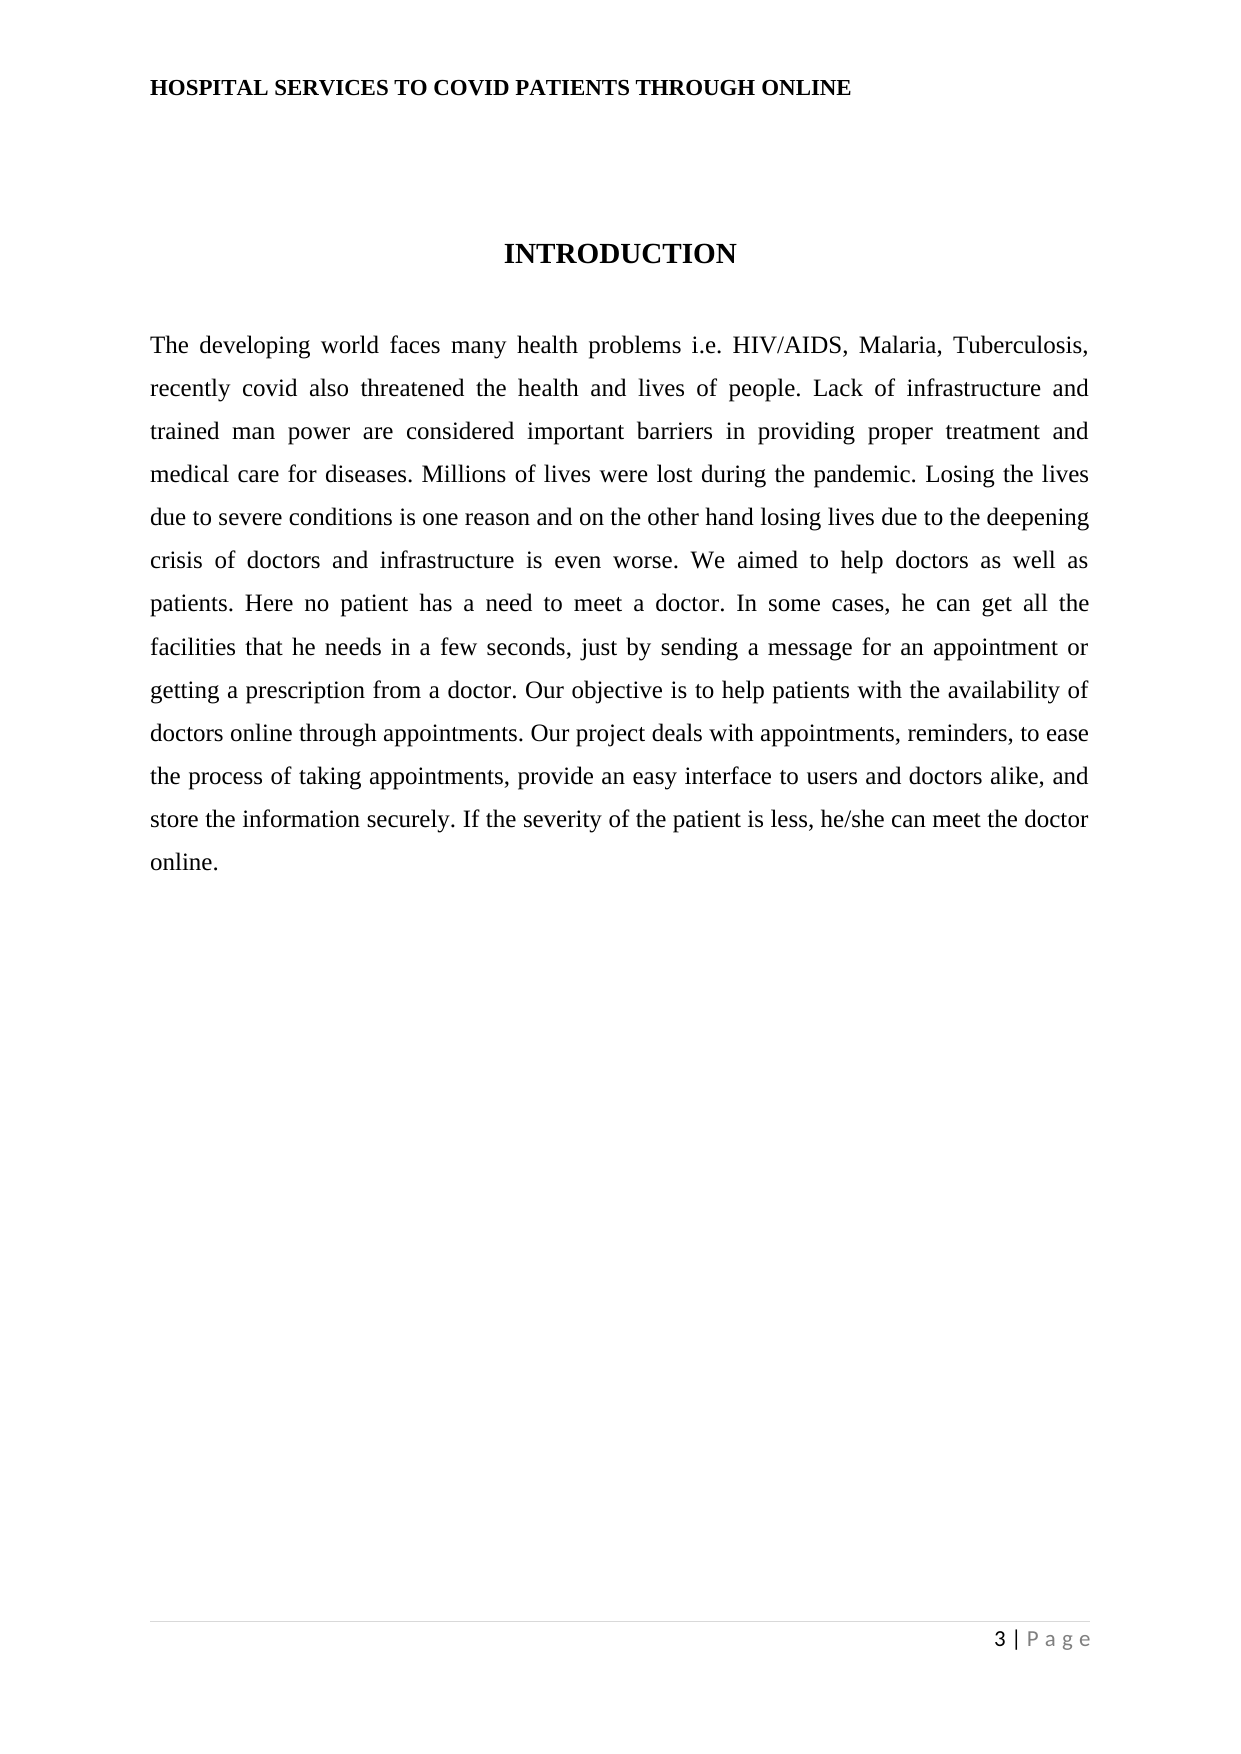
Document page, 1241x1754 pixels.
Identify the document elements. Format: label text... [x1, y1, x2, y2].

text The developing world faces many health problems i.e. HIV/AIDS, Malaria, Tuberculosis, recently covid also threatened the health and lives of people. Lack of infrastructure and trained man power are considered important barriers in providing proper treatment and medical care for diseases. Millions of lives were lost during the pandemic. Losing the lives due to severe conditions is one reason and on the other hand losing lives due to the deepening crisis of doctors and infrastructure is even worse. We aimed to help doctors as well as patients. Here no patient has a need to meet a doctor. In some cases, he can get all the facilities that he needs in a few seconds, just by sending a message for an appointment or getting a prescription from a doctor. Our objective is to help patients with the availability of doctors online through appointments. Our project deals with appointments, reminders, to ease the process of taking appointments, provide an easy interface to users and doctors alike, and store the information securely. If the severity of the patient is less, he/she can meet the doctor online. [150, 330, 1090, 876]
text INTRODUCTION [150, 236, 1090, 270]
